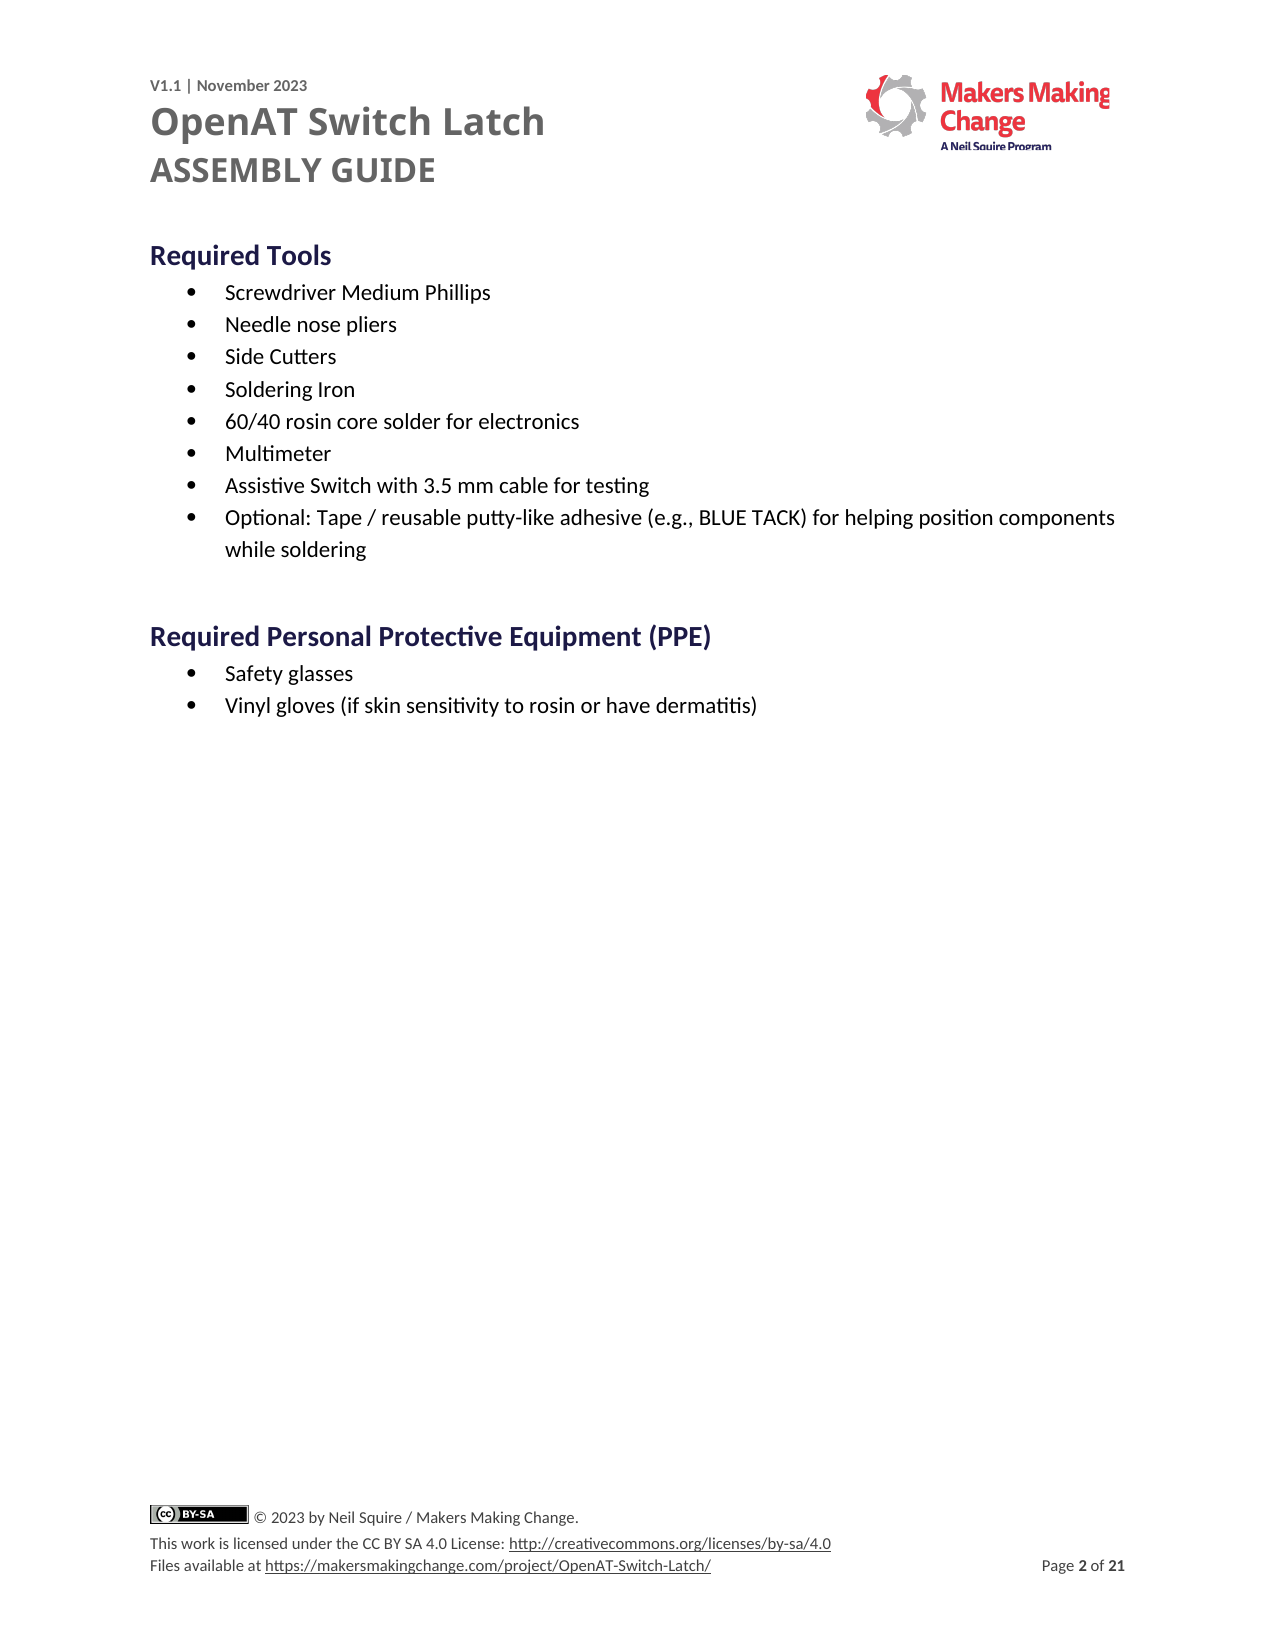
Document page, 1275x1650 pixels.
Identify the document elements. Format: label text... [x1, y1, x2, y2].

list Side Cutters [187, 342, 1125, 371]
list Multimeter [187, 439, 1125, 467]
list 60/40 rosin core solder for electronics [187, 407, 1125, 435]
list Vinyl gloves (if skin sensitivity to rosin or have dermatitis) [187, 691, 1125, 719]
picture [150, 1505, 249, 1524]
list Assistive Switch with 3.5 mm cable for testing [187, 471, 1125, 499]
list Optional: Tape / reusable putty-like adhesive (e.g., BLUE TACK) for helping position components while soldering [187, 503, 1125, 564]
list Needle nose pliers [187, 310, 1125, 338]
subtitle Required Tools [150, 237, 1125, 273]
subtitle Required Personal Protective Equipment (PPE) [150, 618, 1125, 653]
list Soldering Iron [187, 375, 1125, 403]
picture [865, 75, 1110, 151]
list Screwdriver Medium Phillips [187, 278, 1125, 306]
list Safety glasses [187, 659, 1125, 687]
